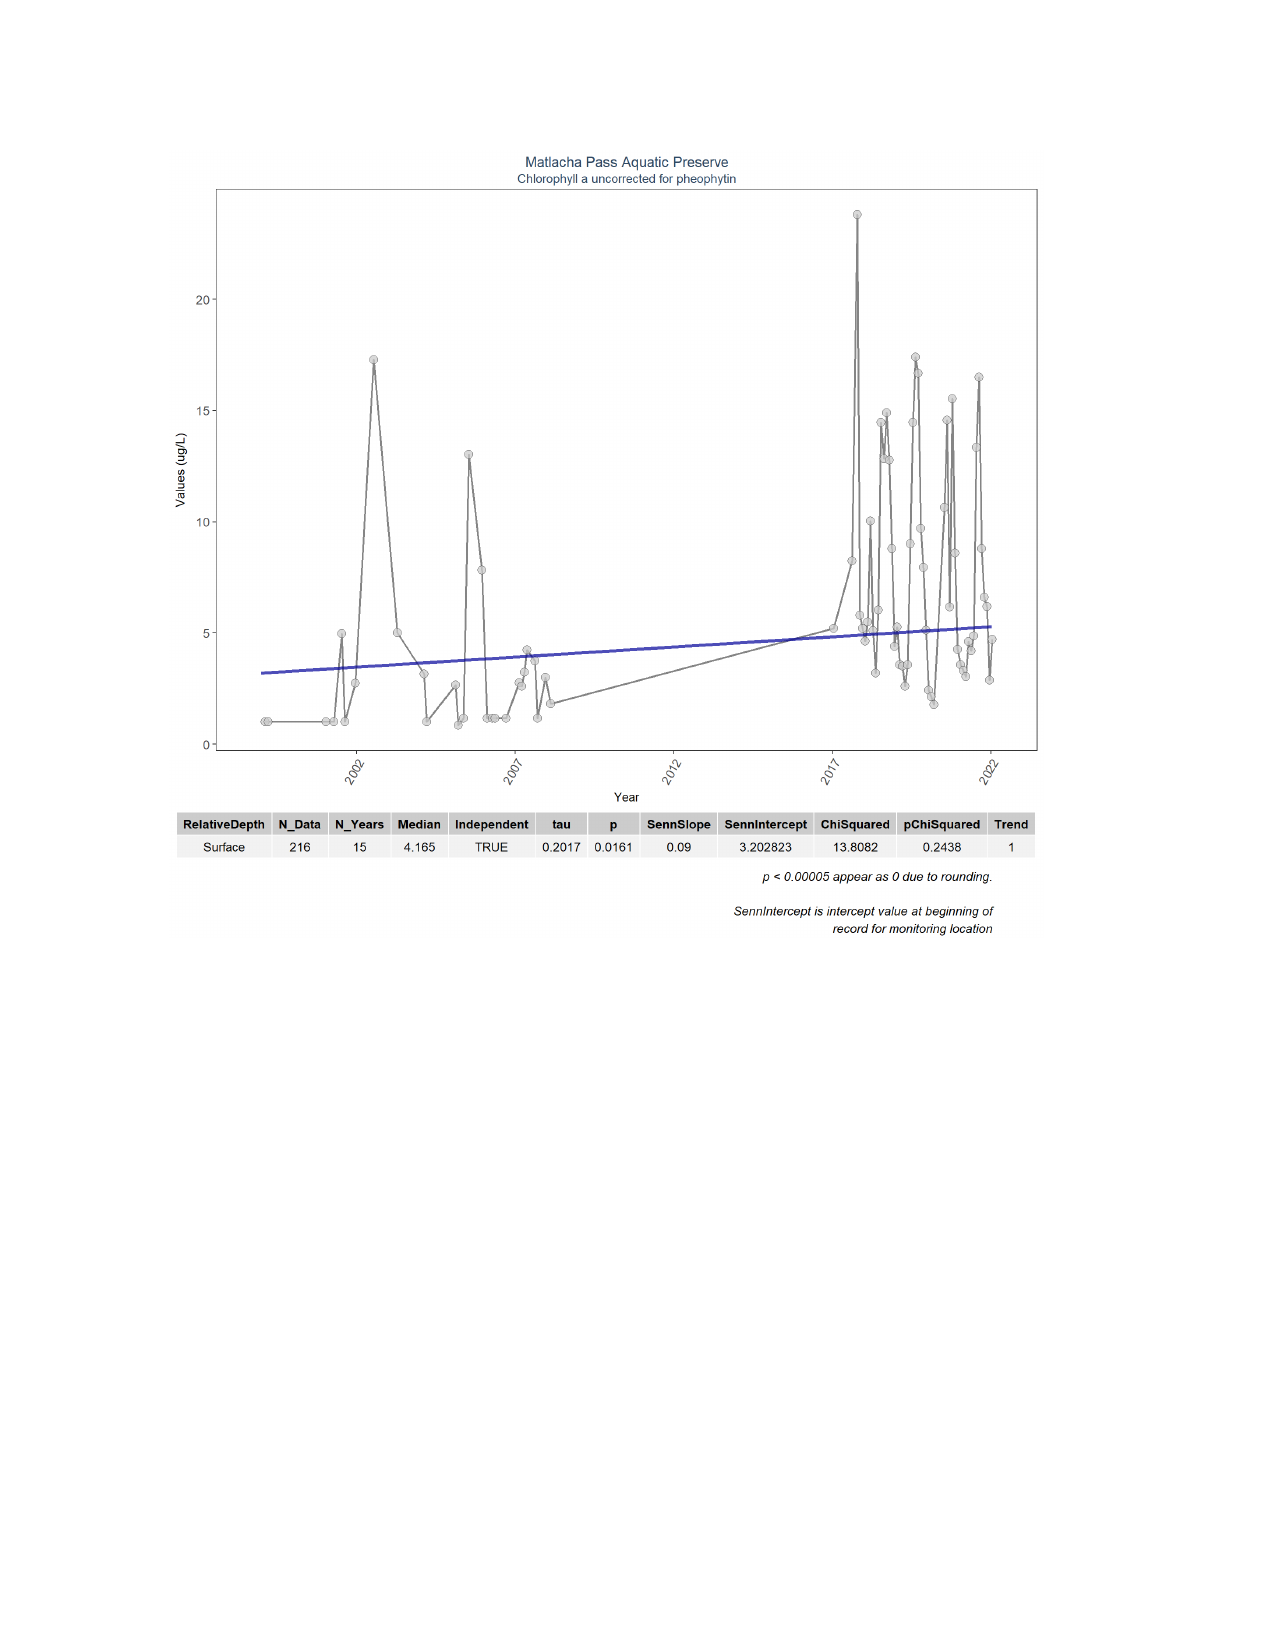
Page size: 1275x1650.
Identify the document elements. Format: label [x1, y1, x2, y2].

picture [168, 150, 1044, 938]
